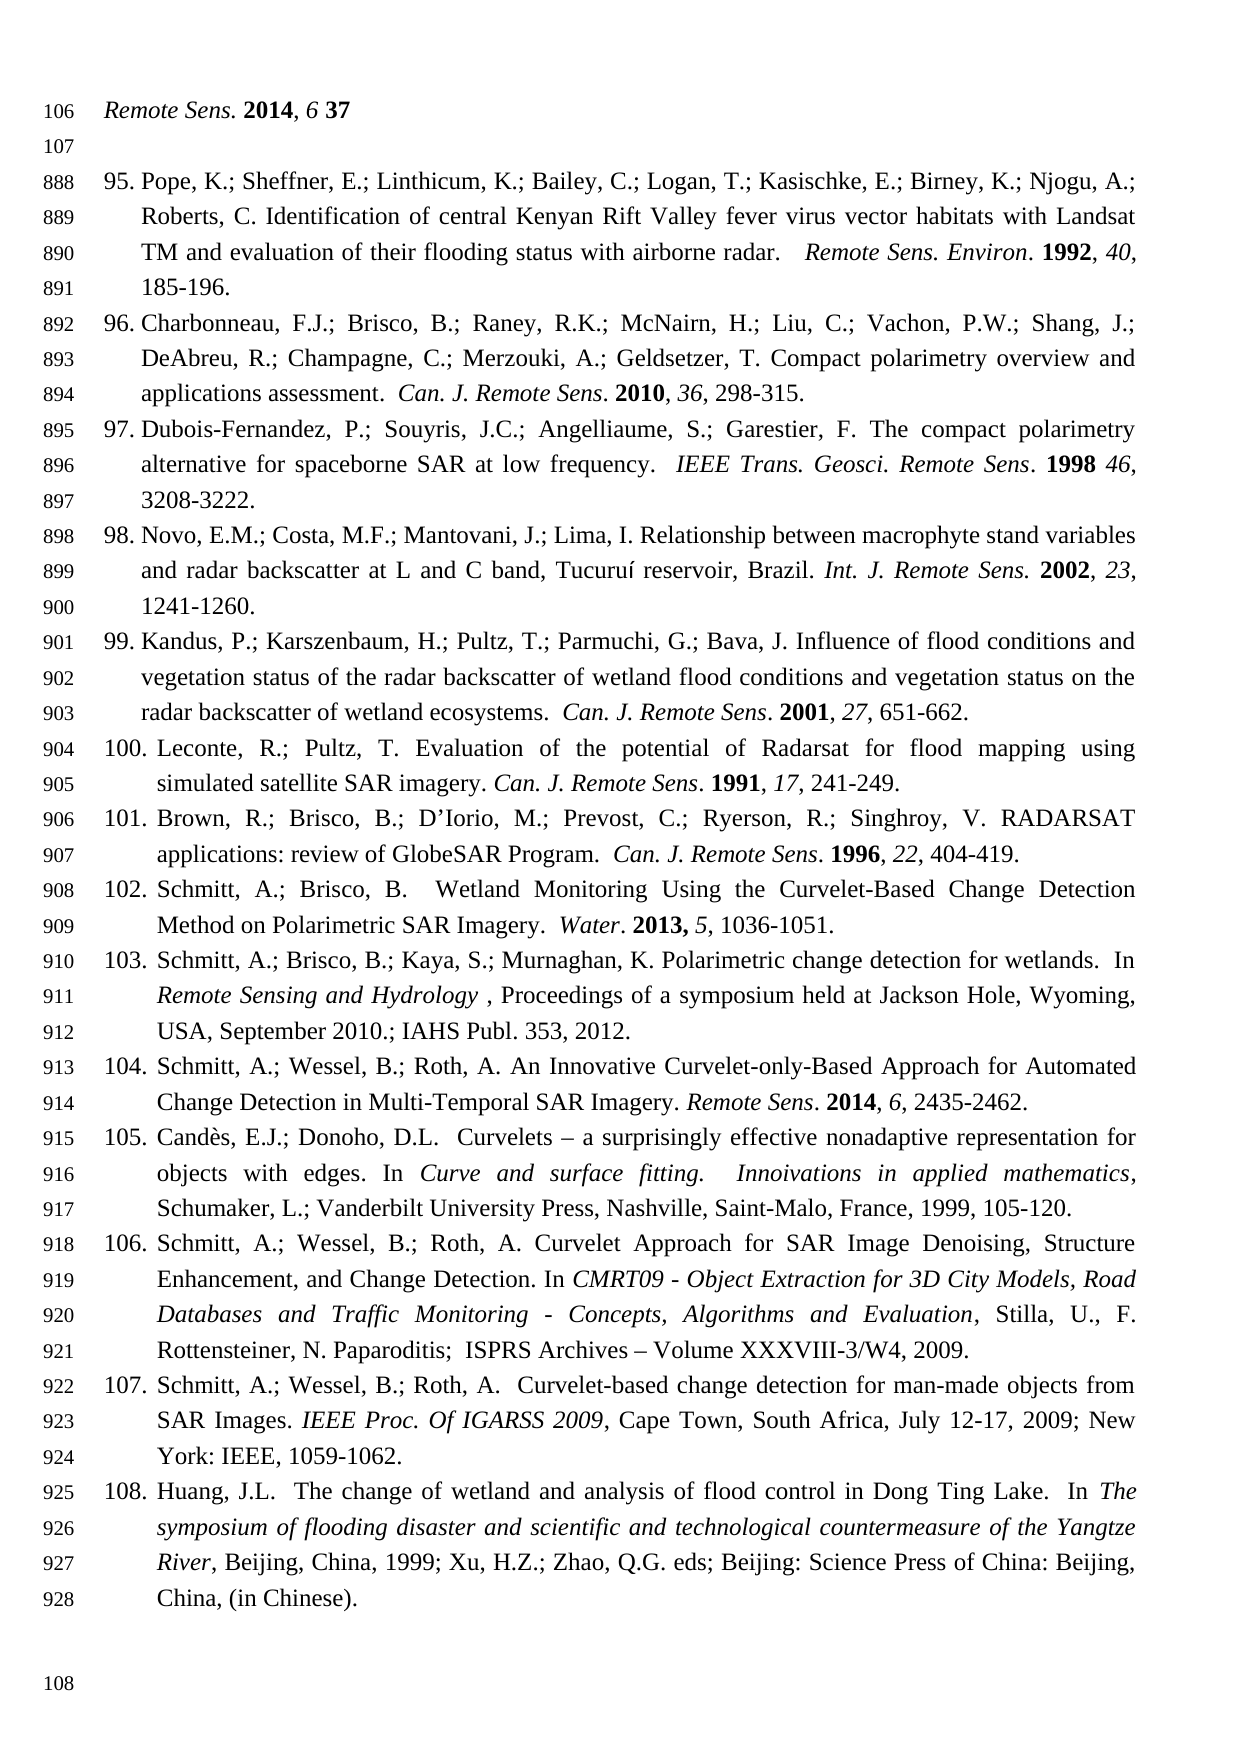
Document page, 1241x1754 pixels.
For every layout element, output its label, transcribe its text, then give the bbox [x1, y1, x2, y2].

list Brown, R.; Brisco, B.; D’Iorio, M.; Prevost, C.; Ryerson, R.; Singhroy, V. RADARSAT applications: review of GlobeSAR Program. Can. J. Remote Sens. 1996, 22, 404-419. [103, 797, 1137, 868]
list Schmitt, A.; Wessel, B.; Roth, A. Curvelet-based change detection for man-made objects from SAR Images. IEEE Proc. Of IGARSS 2009, Cape Town, South Africa, July 12-17, 2009; New York: IEEE, 1059-1062. [103, 1363, 1137, 1470]
list Kandus, P.; Karszenbaum, H.; Pultz, T.; Parmuchi, G.; Bava, J. Influence of flood conditions and vegetation status of the radar backscatter of wetland flood conditions and vegetation status on the radar backscatter of wetland ecosystems. Can. J. Remote Sens. 2001, 27, 651-662. [103, 620, 1137, 726]
list Schmitt, A.; Brisco, B.; Kaya, S.; Murnaghan, K. Polarimetric change detection for wetlands. In Remote Sensing and Hydrology , Proceedings of a symposium held at Jackson Hole, Wyoming, USA, September 2010.; IAHS Publ. 353, 2012. [103, 938, 1137, 1045]
list Huang, J.L. The change of wetland and analysis of flood control in Dong Ting Lake. In The symposium of flooding disaster and scientific and technological countermeasure of the Yangtze River, Beijing, China, 1999; Xu, H.Z.; Zhao, Q.G. eds; Beijing: Science Press of China: Beijing, China, (in Chinese). [103, 1470, 1137, 1611]
list Schmitt, A.; Wessel, B.; Roth, A. An Innovative Curvelet-only-Based Approach for Automated Change Detection in Multi-Temporal SAR Imagery. Remote Sens. 2014, 6, 2435-2462. [103, 1045, 1137, 1116]
list Schmitt, A.; Wessel, B.; Roth, A. Curvelet Approach for SAR Image Denoising, Structure Enhancement, and Change Detection. In CMRT09 - Object Extraction for 3D City Models, Road Databases and Traffic Monitoring - Concepts, Algorithms and Evaluation, Stilla, U., F. Rottensteiner, N. Paparoditis; ISPRS Archives – Volume XXXVIII-3/W4, 2009. [103, 1222, 1137, 1363]
list Novo, E.M.; Costa, M.F.; Mantovani, J.; Lima, I. Relationship between macrophyte stand variables and radar backscatter at L and C band, Tucuruí reservoir, Brazil. Int. J. Remote Sens. 2002, 23, 1241-1260. [103, 513, 1137, 620]
list Candès, E.J.; Donoho, D.L. Curvelets – a surprisingly effective nonadaptive representation for objects with edges. In Curve and surface fitting. Innoivations in applied mathematics, Schumaker, L.; Vanderbilt University Press, Nashville, Saint-Malo, France, 1999, 105-120. [103, 1116, 1137, 1222]
list Dubois-Fernandez, P.; Souyris, J.C.; Angelliaume, S.; Garestier, F. The compact polarimetry alternative for spaceborne SAR at low frequency. IEEE Trans. Geosci. Remote Sens. 1998 46, 3208-3222. [103, 407, 1137, 513]
list Leconte, R.; Pultz, T. Evaluation of the potential of Radarsat for flood mapping using simulated satellite SAR imagery. Can. J. Remote Sens. 1991, 17, 241-249. [103, 726, 1137, 797]
list Charbonneau, F.J.; Brisco, B.; Raney, R.K.; McNairn, H.; Liu, C.; Vachon, P.W.; Shang, J.; DeAbreu, R.; Champagne, C.; Merzouki, A.; Geldsetzer, T. Compact polarimetry overview and applications assessment. Can. J. Remote Sens. 2010, 36, 298-315. [103, 301, 1137, 407]
list Pope, K.; Sheffner, E.; Linthicum, K.; Bailey, C.; Logan, T.; Kasischke, E.; Birney, K.; Njogu, A.; Roberts, C. Identification of central Kenyan Rift Valley fever virus vector habitats with Landsat TM and evaluation of their flooding status with airborne radar. Remote Sens. Environ. 1992, 40, 185-196. [103, 159, 1137, 301]
list Schmitt, A.; Brisco, B. Wetland Monitoring Using the Curvelet-Based Change Detection Method on Polarimetric SAR Imagery. Water. 2013, 5, 1036-1051. [103, 868, 1137, 938]
